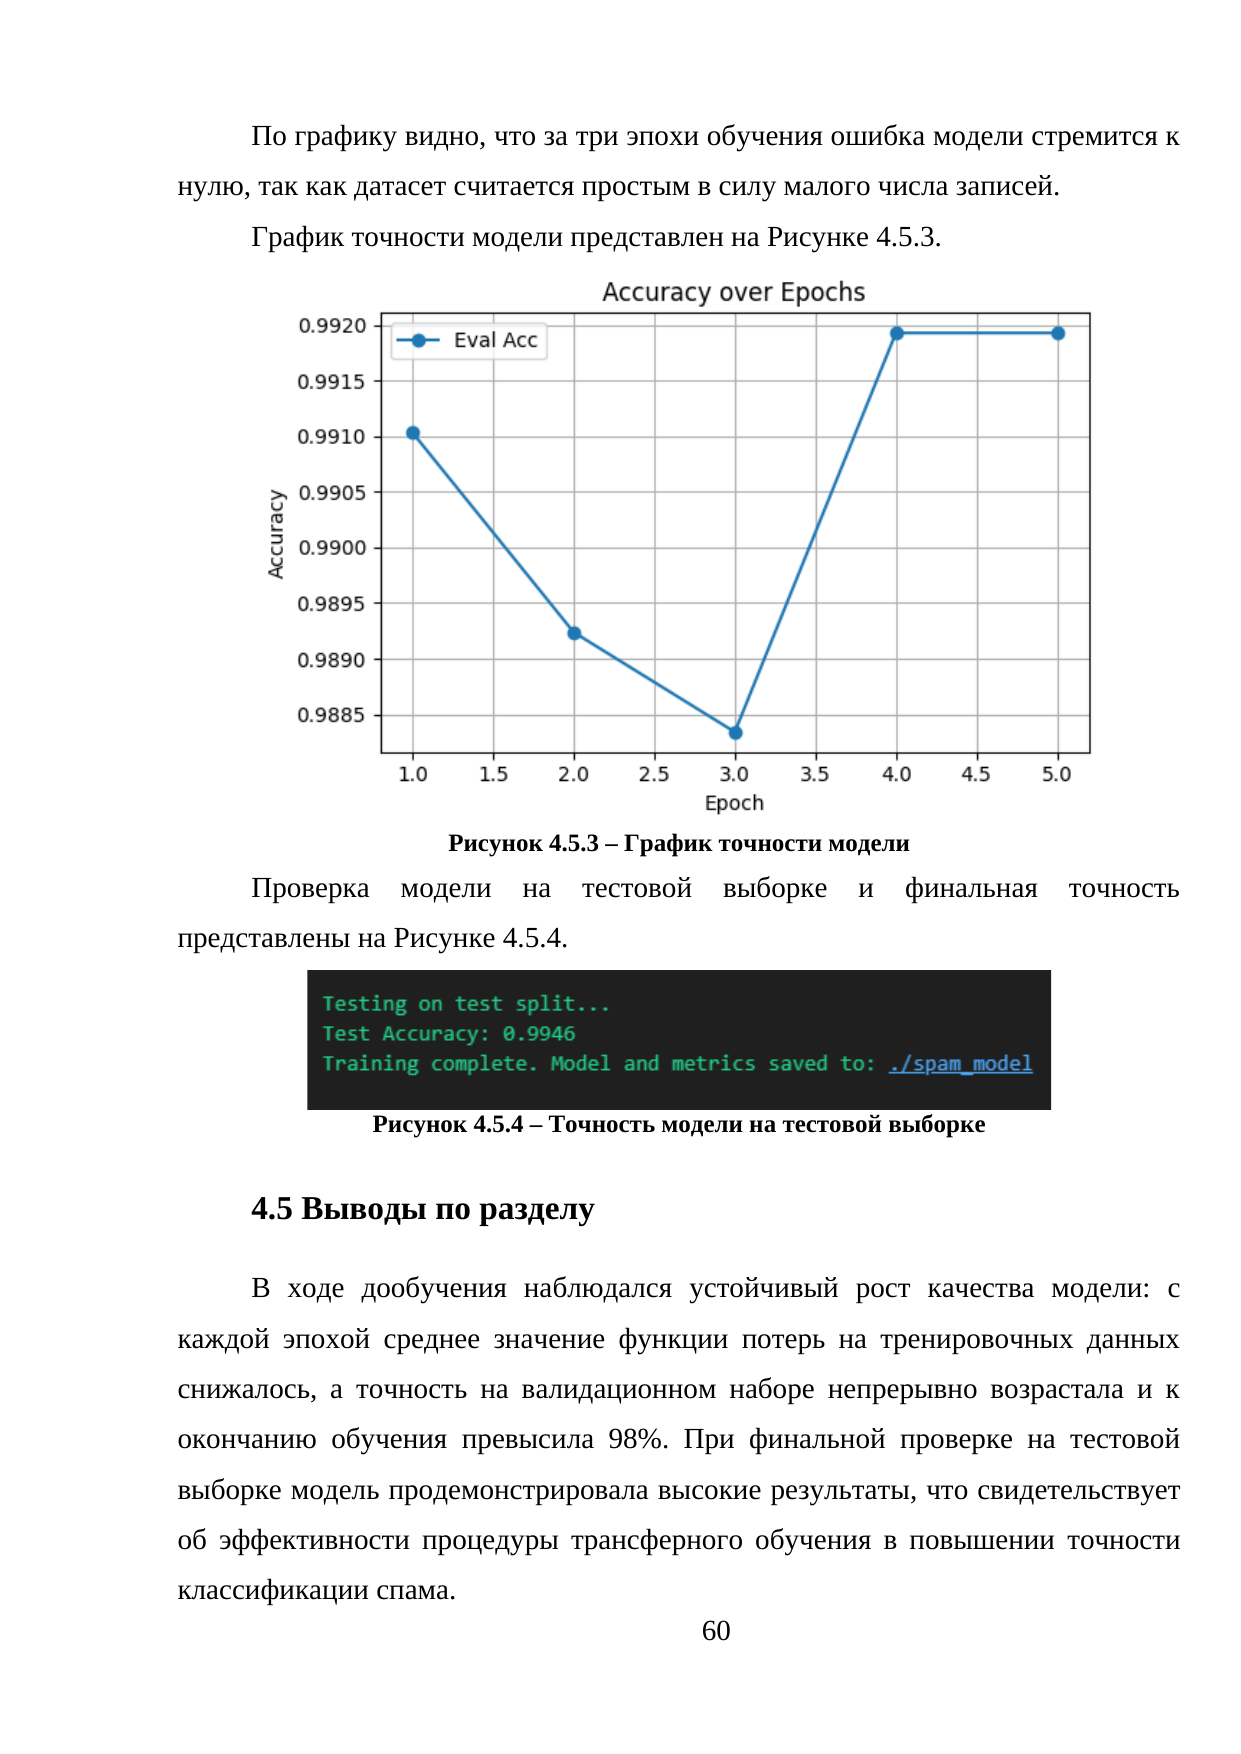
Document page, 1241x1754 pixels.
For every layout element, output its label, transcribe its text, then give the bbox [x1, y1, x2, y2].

text Рисунок 4.5.3 – График точности модели [177, 828, 1181, 857]
picture [257, 269, 1101, 829]
text Проверка модели на тестовой выборке и финальная точность представлены на Рисунке 4.5.4. [177, 870, 1181, 953]
text По графику видно, что за три эпохи обучения ошибка модели стремится к нулю, так как датасет считается простым в силу малого числа записей. [177, 118, 1181, 202]
text График точности модели представлен на Рисунке 4.5.3. [177, 219, 1181, 252]
subtitle 4.5 Выводы по разделу [177, 1188, 1181, 1226]
text Рисунок 4.5.4 – Точность модели на тестовой выборке [177, 1109, 1181, 1138]
text В ходе дообучения наблюдался устойчивый рост качества модели: с каждой эпохой среднее значение функции потерь на тренировочных данных снижалось, а точность на валидационном наборе непрерывно возрастала и к окончанию обучения превысила 98%. При финальной проверке на тестовой выборке модель продемонстрировала высокие результаты, что свидетельствует об эффективности процедуры трансферного обучения в повышении точности классификации спама. [177, 1271, 1181, 1606]
picture [307, 970, 1052, 1110]
